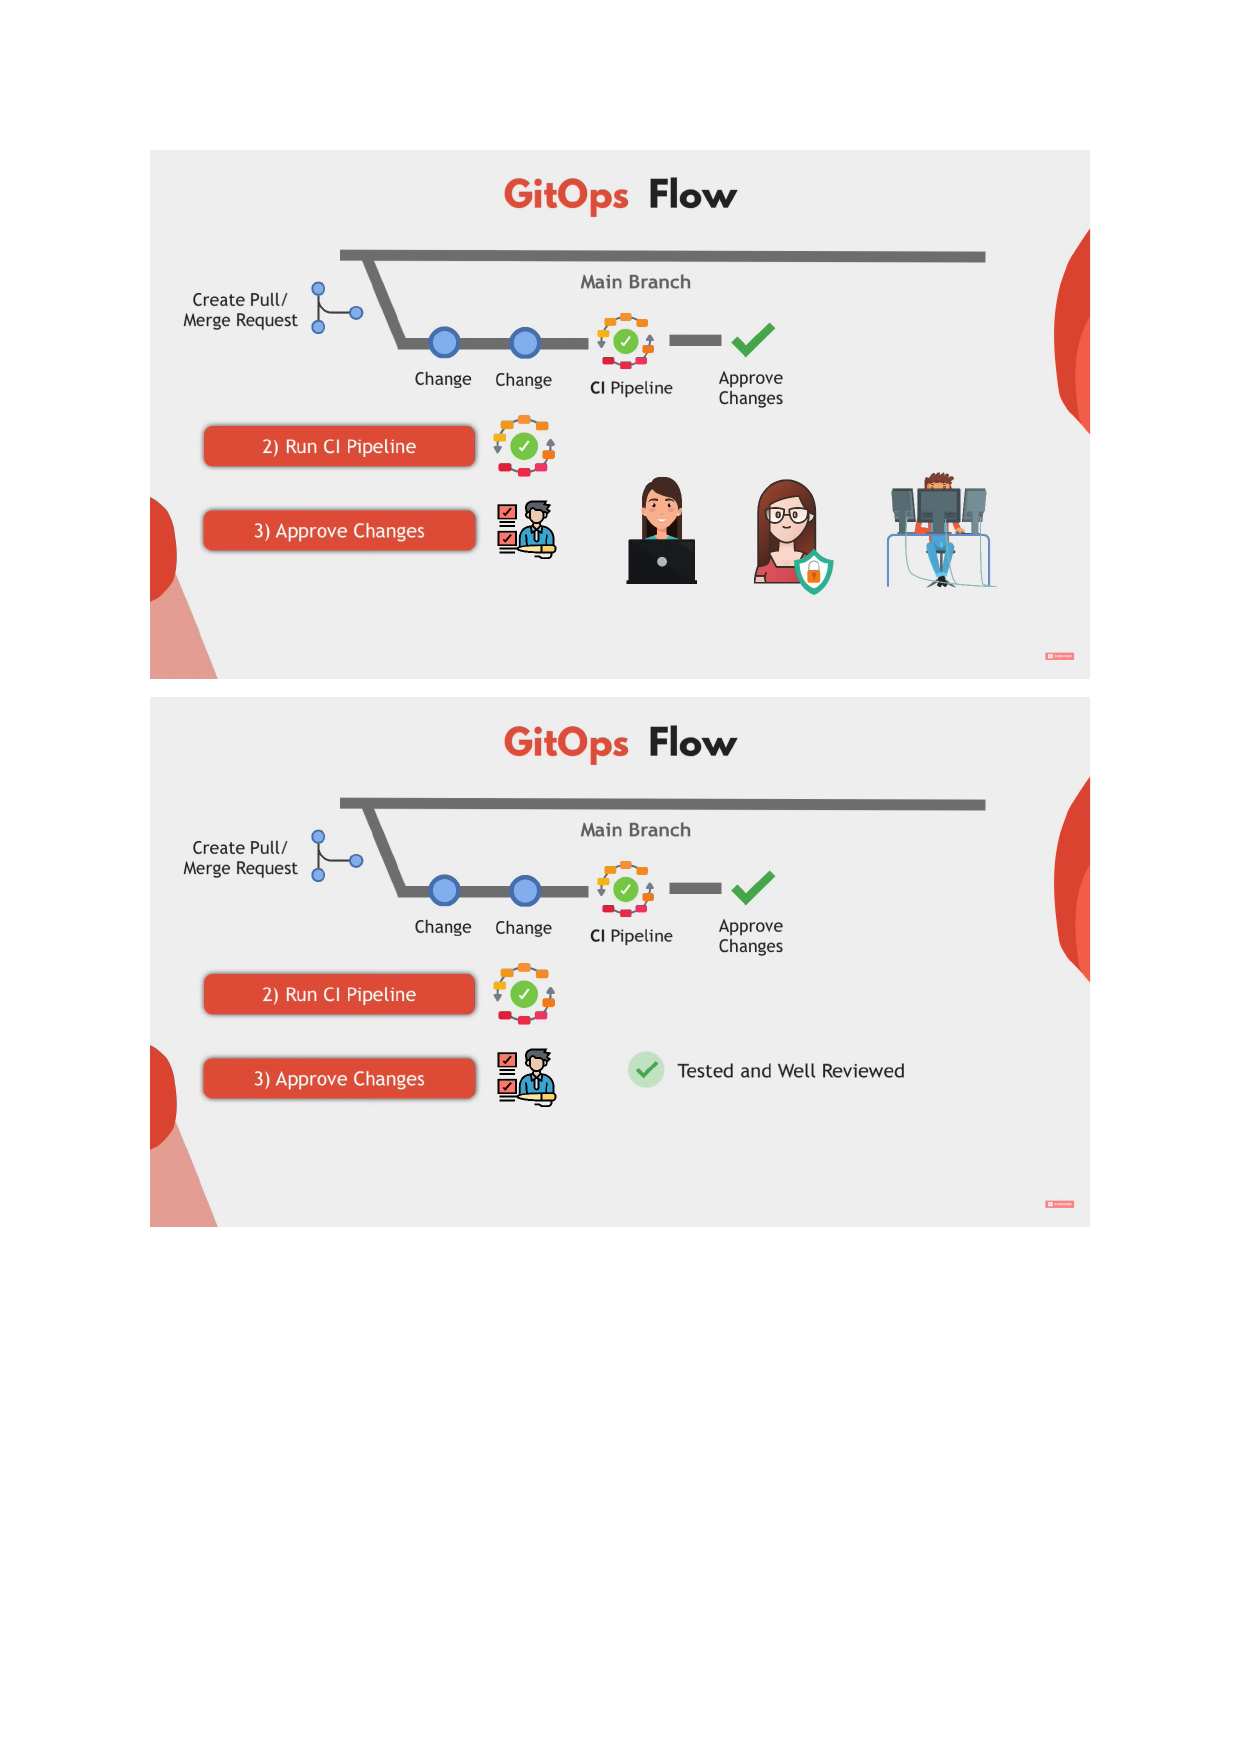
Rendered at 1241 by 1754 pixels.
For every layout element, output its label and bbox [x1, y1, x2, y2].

picture [150, 150, 1091, 679]
picture [150, 697, 1091, 1227]
